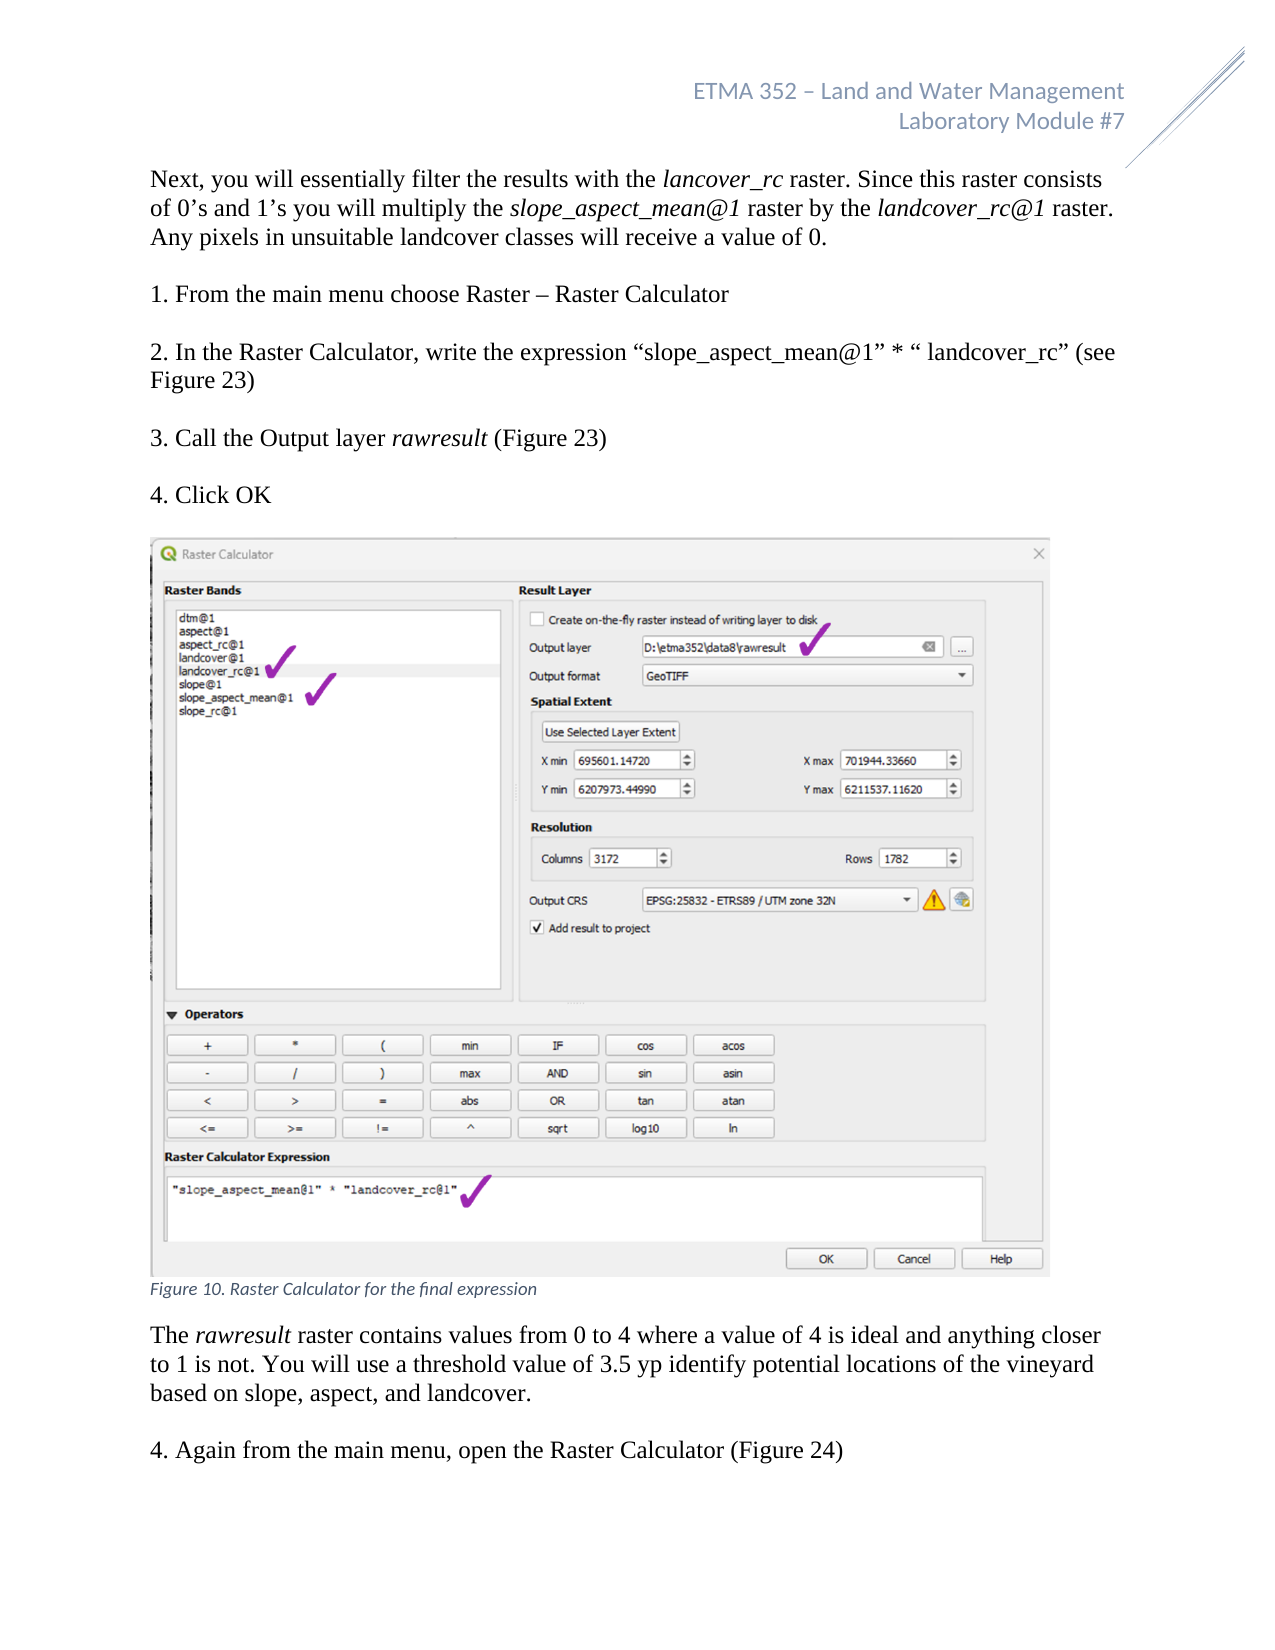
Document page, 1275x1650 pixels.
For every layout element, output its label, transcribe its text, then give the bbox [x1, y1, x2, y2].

text 4. Again from the main menu, open the Raster Calculator (Figure 24) [150, 1436, 1125, 1464]
text 1. From the main menu choose Raster – Raster Calculator [150, 279, 1125, 308]
picture [150, 537, 1050, 1277]
text 3. Call the Output layer rawresult (Figure 23) [150, 423, 1125, 452]
text The rawresult raster contains values from 0 to 4 where a value of 4 is ideal and anything closer to 1 is not. You will use a threshold value of 3.5 yp identify potential locations of the vineyard based on slope, aspect, and landcover. [150, 1321, 1125, 1407]
text 4. Click OK [150, 480, 1125, 509]
text Next, you will essentially filter the results with the lancover_rc raster. Since this raster consists of 0’s and 1’s you will multiply the slope_aspect_mean@1 raster by the landcover_rc@1 raster. Any pixels in unsuitable landcover classes will receive a value of 0. [150, 164, 1125, 250]
text 2. In the Raster Calculator, write the expression “slope_aspect_mean@1” * “ landcover_rc” (see Figure 23) [150, 337, 1125, 394]
